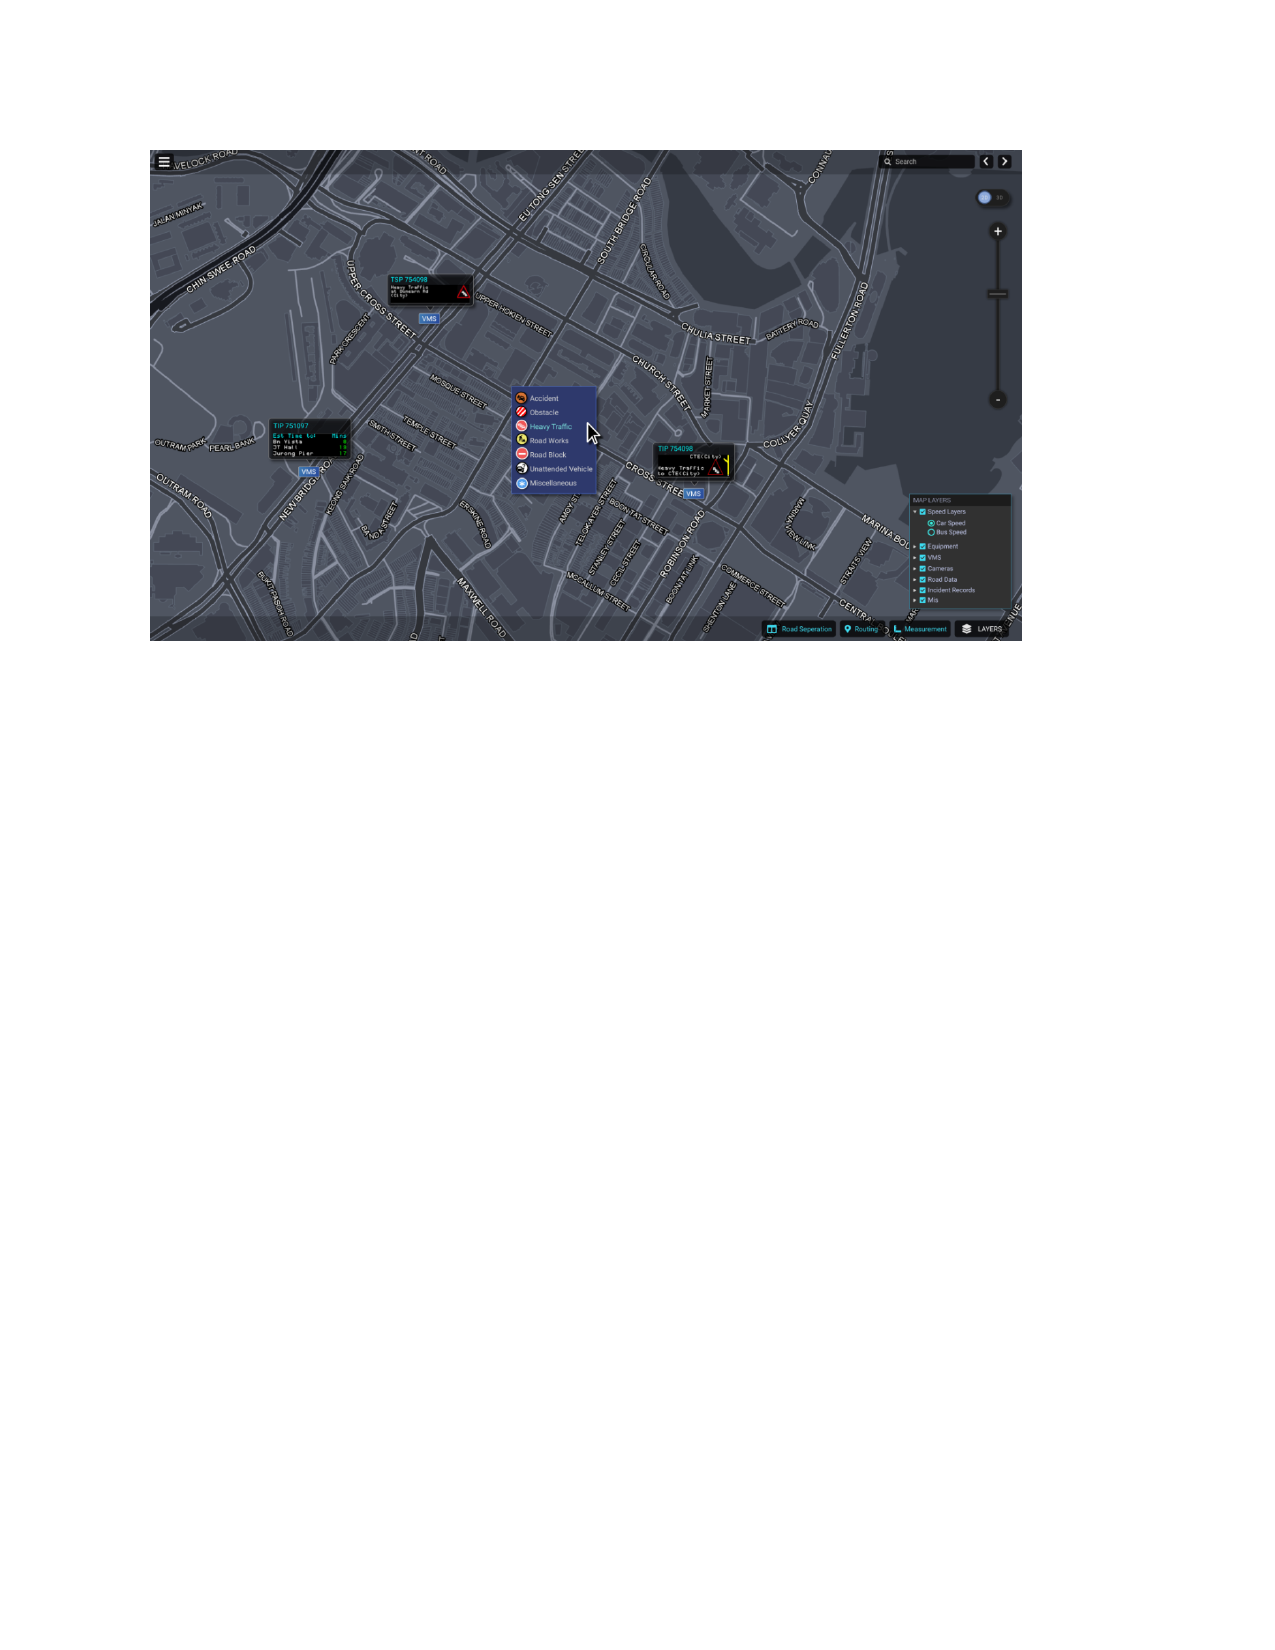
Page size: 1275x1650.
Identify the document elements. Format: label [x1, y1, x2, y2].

picture [150, 150, 1022, 641]
